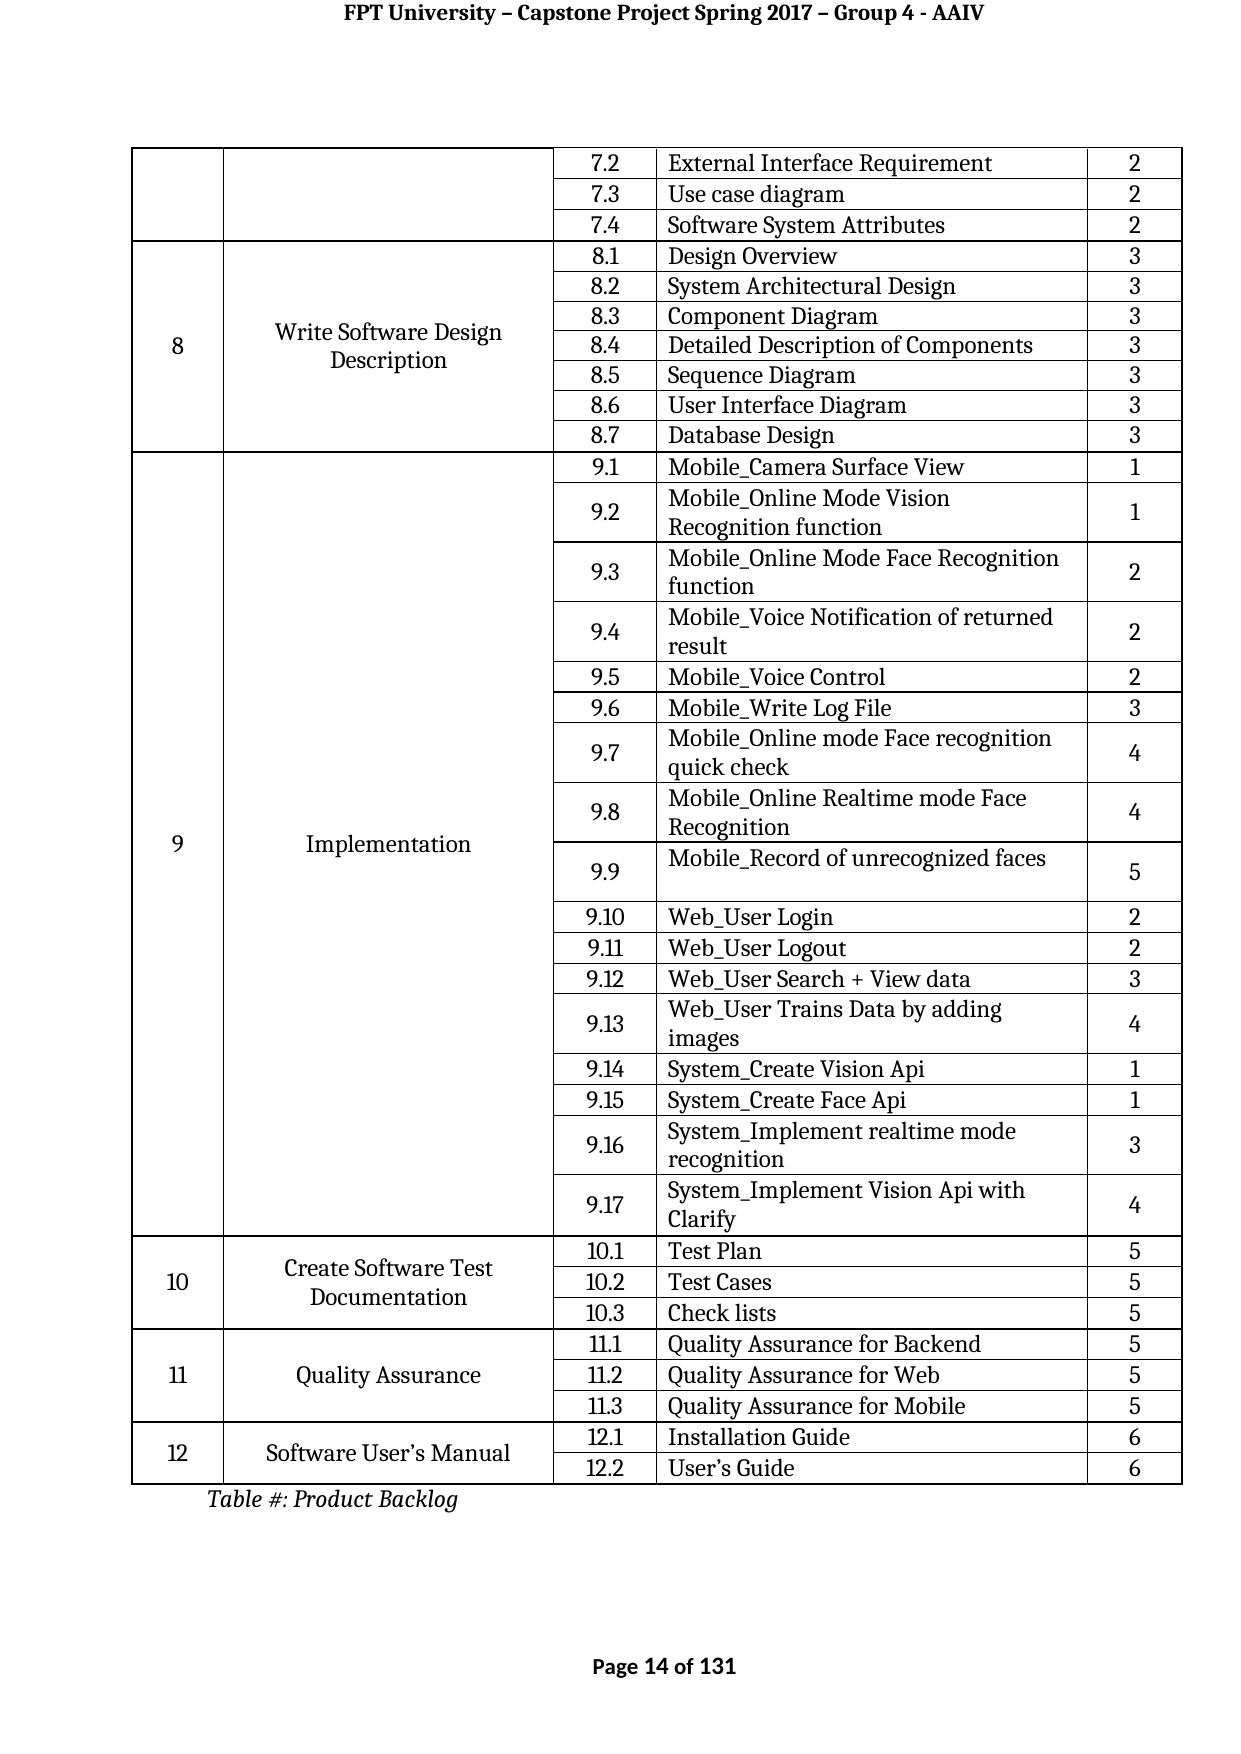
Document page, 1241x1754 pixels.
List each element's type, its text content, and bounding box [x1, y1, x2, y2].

table_cell 7.4 [554, 210, 656, 240]
table_cell Web_User Search + View data [657, 964, 1087, 993]
table_cell System_Create Vision Api [657, 1054, 1087, 1084]
table_cell 11.1 [554, 1330, 656, 1359]
table_cell 1 [1088, 483, 1181, 541]
table_cell Web_User Logout [657, 933, 1087, 962]
table_cell Mobile_Record of unrecognized faces [657, 843, 1087, 901]
table_cell 2 [1088, 933, 1181, 962]
table_cell Mobile_Voice Control [657, 662, 1087, 691]
table_cell Mobile_Camera Surface View [657, 453, 1087, 482]
table_cell 12.2 [554, 1453, 656, 1483]
table_cell 9.12 [554, 964, 656, 993]
table_cell 8.4 [554, 331, 656, 360]
table_cell Web_User Login [657, 902, 1087, 932]
table_cell 12 [133, 1423, 223, 1483]
table_cell Quality Assurance for Web [657, 1360, 1087, 1389]
table_cell 3 [1088, 421, 1181, 451]
table_cell Installation Guide [657, 1423, 1087, 1452]
table_cell Quality Assurance for Mobile [657, 1391, 1087, 1421]
table_cell 3 [1088, 964, 1181, 993]
table_cell 9 [133, 453, 223, 1235]
table_cell 9.13 [554, 994, 656, 1053]
table_cell Quality Assurance for Backend [657, 1330, 1087, 1359]
table_cell 5 [1088, 843, 1181, 901]
table_cell Software User’s Manual [224, 1423, 553, 1483]
table_cell 7.3 [554, 179, 656, 209]
table_cell Design Overview [657, 242, 1087, 271]
table_cell 4 [1088, 994, 1181, 1053]
table_cell 3 [1088, 1116, 1181, 1174]
table_cell 3 [1088, 693, 1181, 722]
table_cell 2 [1088, 148, 1181, 178]
table_cell 3 [1088, 331, 1181, 360]
table_cell Software System Attributes [657, 210, 1087, 240]
table_cell 9.11 [554, 933, 656, 962]
table_cell 5 [1088, 1267, 1181, 1297]
table_cell Component Diagram [657, 302, 1087, 330]
table_cell Detailed Description of Components [657, 331, 1087, 360]
table_cell System_Implement Vision Api with Clarify [657, 1175, 1087, 1235]
table_cell Write Software Design Description [224, 242, 553, 451]
table_cell 9.17 [554, 1175, 656, 1235]
table_cell 7 [133, 149, 223, 240]
table_cell 10 [133, 1237, 223, 1328]
table_cell 11 [133, 1330, 223, 1421]
table_cell 12.1 [554, 1423, 656, 1452]
table_cell 9.10 [554, 902, 656, 932]
table_cell Sequence Diagram [657, 361, 1087, 390]
table_cell 5 [1088, 1298, 1181, 1328]
table_cell Mobile_Online Realtime mode Face Recognition [657, 783, 1087, 841]
table_cell 9.14 [554, 1054, 656, 1084]
table_cell 7.2 [554, 148, 657, 178]
table_cell Create Software Test Documentation [224, 1237, 553, 1328]
table_cell Mobile_Write Log File [657, 693, 1087, 722]
table_cell 9.16 [554, 1116, 656, 1174]
table_cell 3 [1088, 391, 1181, 420]
table_cell 10.2 [554, 1267, 656, 1297]
table_cell 8.3 [554, 302, 656, 330]
table_cell 9.2 [554, 483, 656, 541]
table_cell 8.1 [554, 242, 656, 271]
table_cell 3 [1088, 361, 1181, 390]
table_cell 6 [1088, 1453, 1181, 1483]
table_cell 9.5 [554, 662, 656, 691]
table_cell 2 [1088, 902, 1181, 932]
table_cell 2 [1088, 210, 1181, 240]
table_cell 9.4 [554, 602, 656, 661]
table_cell 9.1 [554, 453, 656, 482]
table_cell 10.3 [554, 1298, 656, 1328]
table_cell System_Create Face Api [657, 1085, 1087, 1114]
table_cell Mobile_Voice Notification of returned result [657, 602, 1087, 661]
table_cell 4 [1088, 783, 1181, 841]
text Table #: Product Backlog [207, 1485, 1122, 1514]
table_cell User Interface Diagram [657, 391, 1087, 420]
table_cell Web_User Trains Data by adding images [657, 994, 1087, 1053]
table_cell 11.3 [554, 1391, 656, 1421]
table_cell 6 [1088, 1423, 1181, 1452]
table_cell 4 [1088, 723, 1181, 782]
table_cell External Interface Requirement [657, 148, 1088, 178]
table_cell Check lists [657, 1298, 1087, 1328]
table_cell 2 [1088, 543, 1181, 601]
table_cell 1 [1088, 453, 1181, 482]
table_cell Use case diagram [657, 179, 1087, 209]
table_cell 4 [1088, 1175, 1181, 1235]
table_cell 5 [1088, 1360, 1181, 1389]
table_cell 10.1 [554, 1237, 656, 1266]
table_cell 1 [1088, 1054, 1181, 1084]
table_cell Database Design [657, 421, 1087, 451]
table_cell 9.6 [554, 693, 656, 722]
table_cell User’s Guide [657, 1453, 1087, 1483]
table_cell Quality Assurance [224, 1330, 553, 1421]
table_cell Mobile_Online Mode Vision Recognition function [657, 483, 1087, 541]
table_cell 8.5 [554, 361, 656, 390]
table_cell Test Plan [657, 1237, 1087, 1266]
table_cell 2 [1088, 602, 1181, 661]
table_cell System_Implement realtime mode recognition [657, 1116, 1087, 1174]
table_cell Mobile_Online Mode Face Recognition function [657, 543, 1087, 601]
table_cell 3 [1088, 302, 1181, 330]
table_cell 3 [1088, 242, 1181, 271]
table_cell 5 [1088, 1391, 1181, 1421]
table_cell Test Cases [657, 1267, 1087, 1297]
table_cell 5 [1088, 1330, 1181, 1359]
table_cell 9.8 [554, 783, 656, 841]
table_cell 9.15 [554, 1085, 656, 1114]
table_cell 2 [1088, 662, 1181, 691]
table_cell 2 [1088, 179, 1181, 209]
table_cell 9.9 [554, 843, 656, 901]
table_cell 8 [133, 242, 223, 451]
table_cell 3 [1088, 272, 1181, 301]
table_cell 11.2 [554, 1360, 656, 1389]
table_cell 8.6 [554, 391, 656, 420]
table_cell 8.2 [554, 272, 656, 301]
table_cell Implementation [224, 453, 553, 1235]
table_cell Mobile_Online mode Face recognition quick check [657, 723, 1087, 782]
table_cell 9.7 [554, 723, 656, 782]
table_cell System Architectural Design [657, 272, 1087, 301]
table_cell 8.7 [554, 421, 656, 451]
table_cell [224, 149, 553, 240]
table_cell 1 [1088, 1085, 1181, 1114]
table_cell 9.3 [554, 543, 656, 601]
table_cell 5 [1088, 1237, 1181, 1266]
